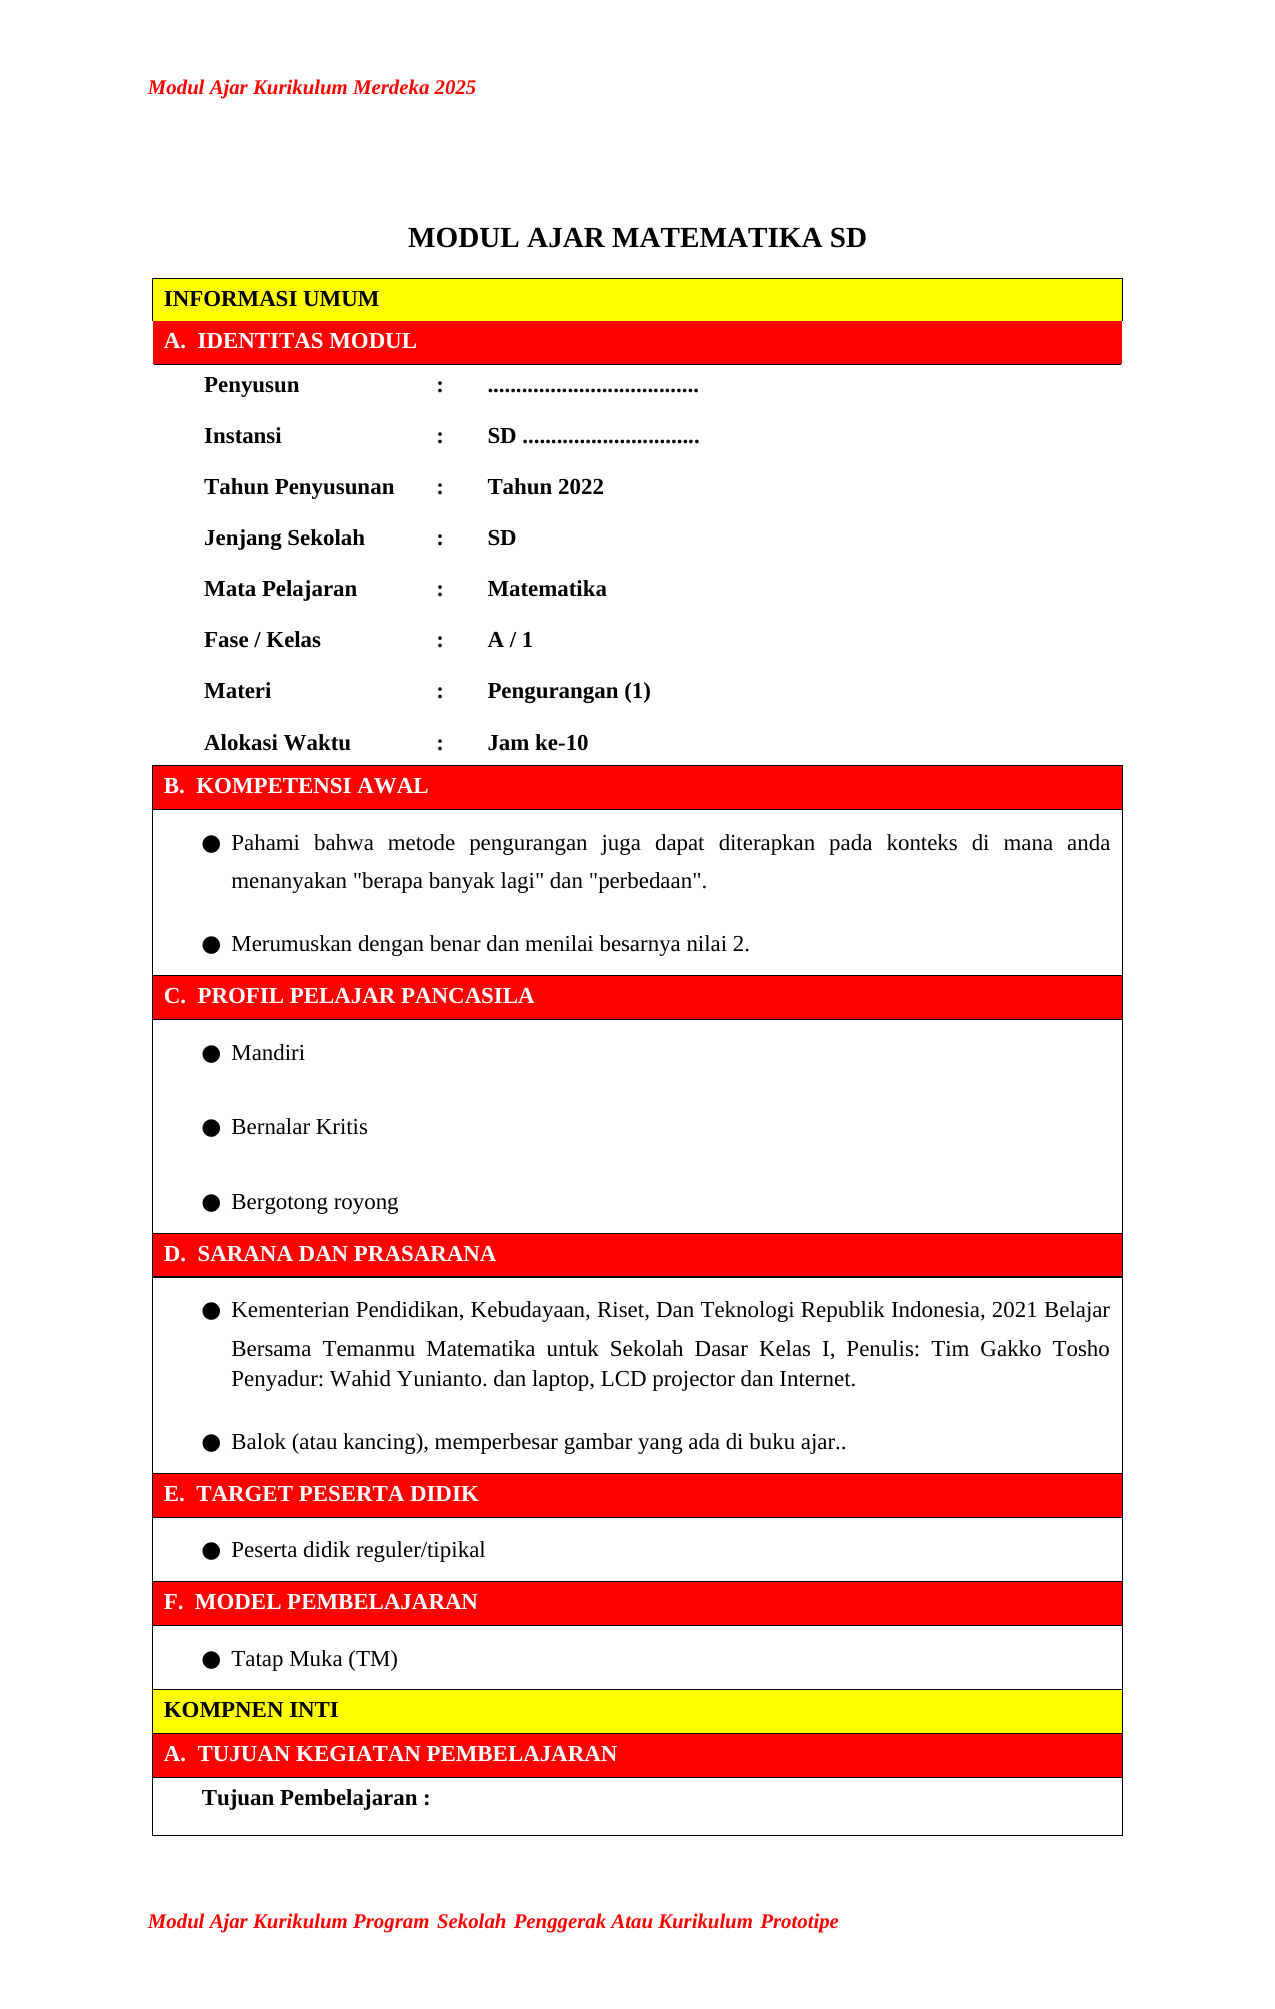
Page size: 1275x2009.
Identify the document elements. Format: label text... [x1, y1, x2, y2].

table_cell A. TUJUAN KEGIATAN PEMBELAJARAN [153, 1734, 1122, 1777]
table_cell C. PROFIL PELAJAR PANCASILA [153, 976, 1122, 1019]
table_cell Mandiri Bernalar Kritis Bergotong royong [153, 1020, 1122, 1233]
table_cell Kementerian Pendidikan, Kebudayaan, Riset, Dan Teknologi Republik Indonesia, 2021 Belajar Bersama Temanmu Matematika untuk Sekolah Dasar Kelas I, Penulis: Tim Gakko Tosho Penyadur: Wahid Yunianto. dan laptop, LCD projector dan Internet. Balok (atau kancing), memperbesar gambar yang ada di buku ajar.. [153, 1278, 1122, 1473]
table_cell D. SARANA DAN PRASARANA [153, 1234, 1122, 1276]
table_cell Tatap Muka (TM) [153, 1626, 1122, 1689]
table_cell KOMPNEN INTI [153, 1690, 1122, 1733]
table_cell ..................................... SD ............................... Tahun 2022 SD Matematika A / 1 Pengurangan (1) Jam ke-10 [463, 364, 1122, 765]
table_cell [153, 1778, 1122, 1835]
table_cell E. TARGET PESERTA DIDIK [153, 1474, 1122, 1517]
table_cell Penyusun Instansi Tahun Penyusunan Jenjang Sekolah Mata Pelajaran Fase / Kelas Materi Alokasi Waktu [153, 365, 417, 765]
table_cell : : : : : : : : [417, 365, 462, 765]
table_cell A. IDENTITAS MODUL [153, 321, 1122, 364]
table_cell F. MODEL PEMBELAJARAN [153, 1582, 1122, 1625]
text MODUL AJAR MATEMATIKA SD [148, 220, 1127, 253]
table_cell B. KOMPETENSI AWAL [153, 766, 1122, 809]
table_cell Peserta didik reguler/tipikal [153, 1518, 1122, 1581]
table_cell Pahami bahwa metode pengurangan juga dapat diterapkan pada konteks di mana anda menanyakan "berapa banyak lagi" dan "perbedaan". Merumuskan dengan benar dan menilai besarnya nilai 2. [153, 810, 1122, 975]
table_header INFORMASI UMUM [153, 279, 1122, 321]
